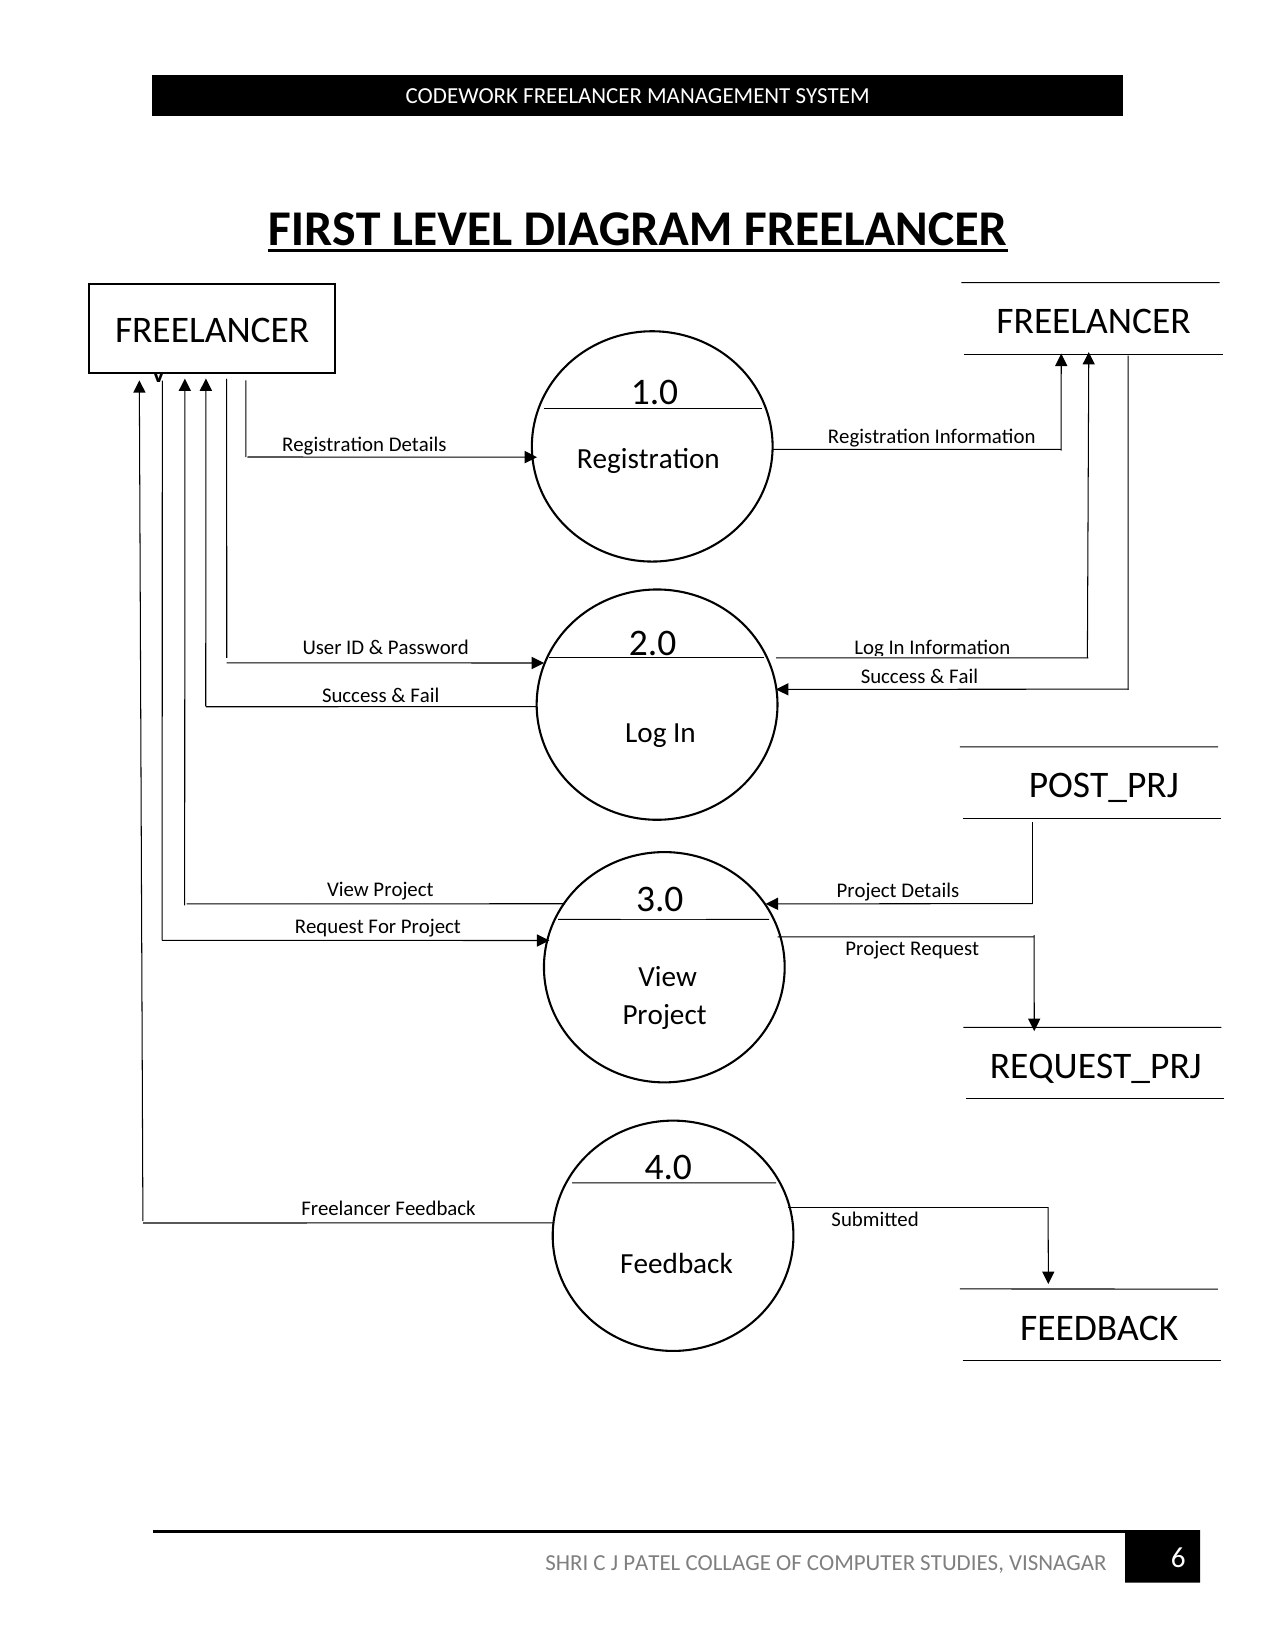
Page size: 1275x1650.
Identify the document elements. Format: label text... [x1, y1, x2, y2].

text FIRST LEVEL DIAGRAM FREELANCER [150, 197, 1125, 258]
text v [716, 346, 1125, 391]
text v [161, 346, 589, 391]
